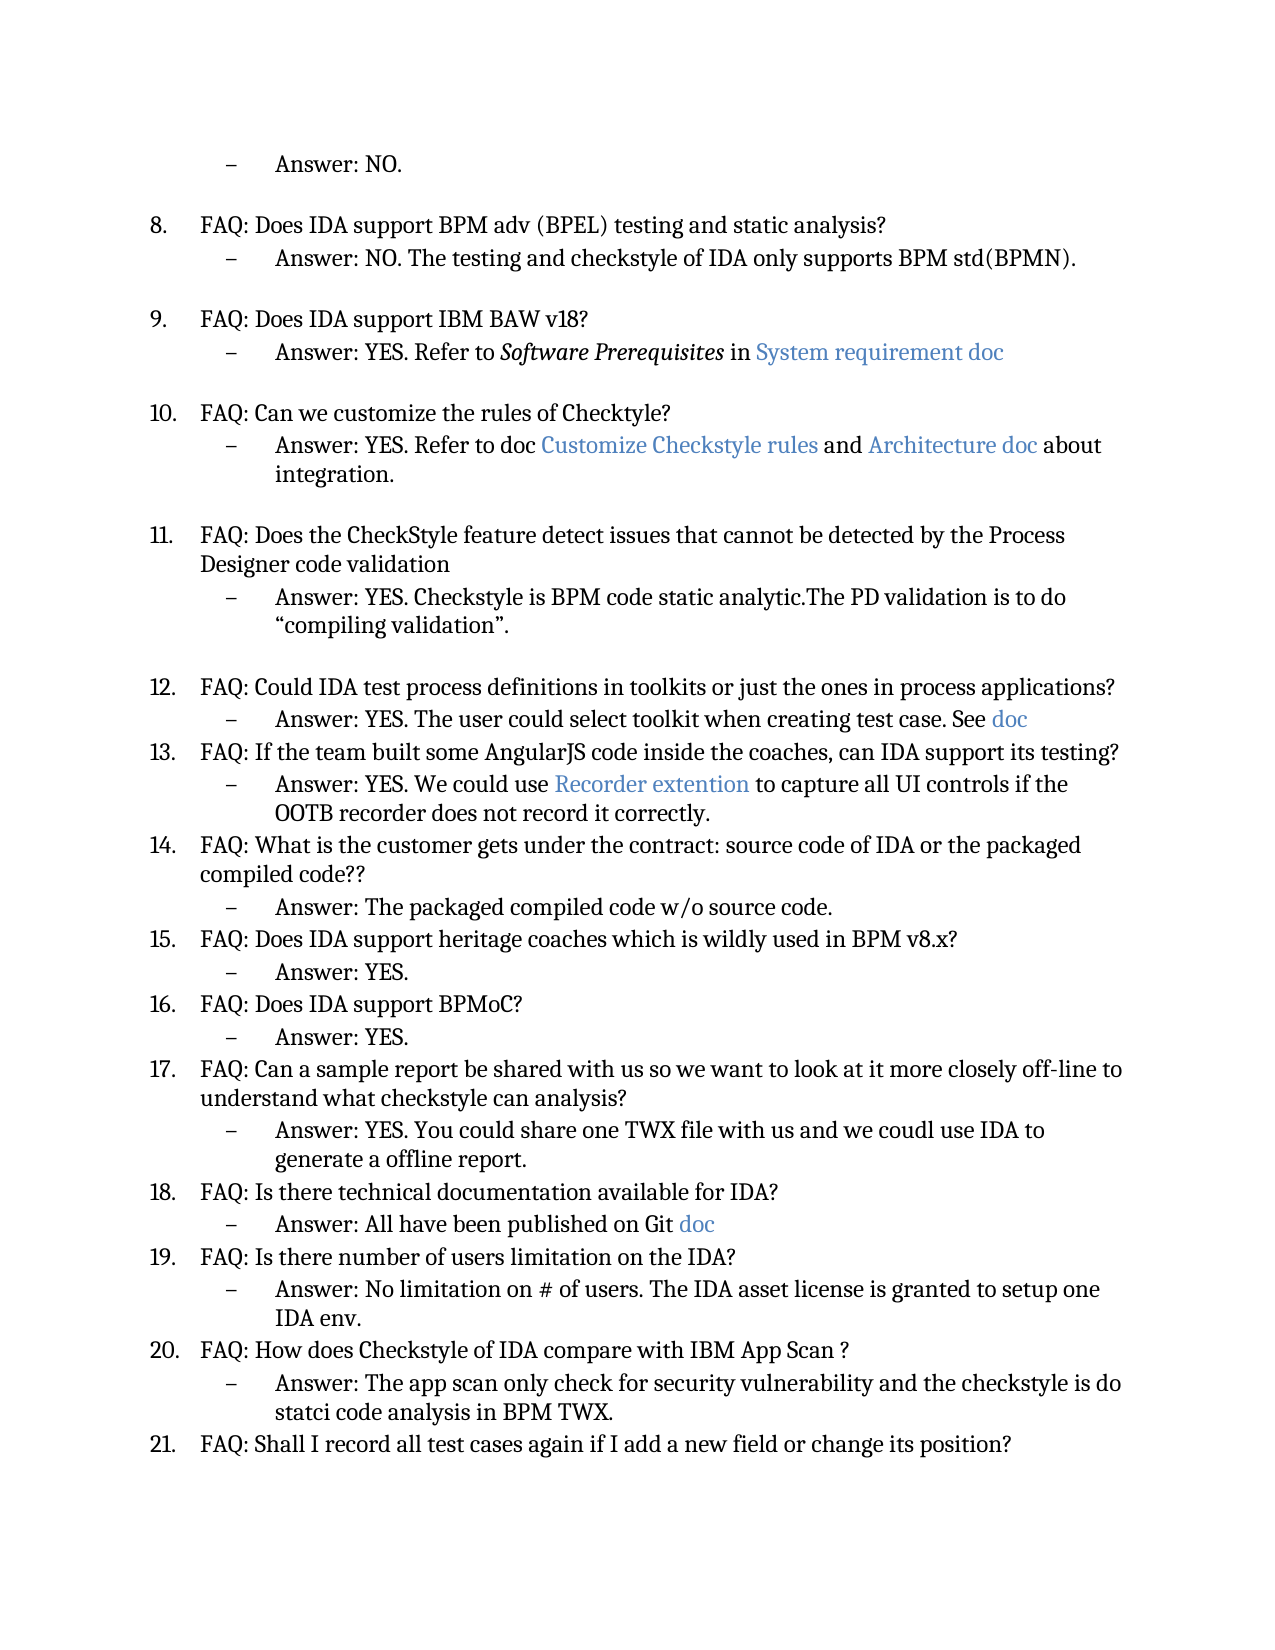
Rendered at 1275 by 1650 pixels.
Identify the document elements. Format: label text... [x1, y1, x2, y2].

list FAQ: Does IDA support BPMoC? [150, 990, 1125, 1019]
list Answer: YES. Refer to doc Customize Checkstyle rules and Architecture doc about integration. [225, 431, 1125, 517]
list Answer: NO. [225, 150, 1125, 207]
list Answer: NO. The testing and checkstyle of IDA only supports BPM std(BPMN). [225, 244, 1125, 301]
list FAQ: What is the customer gets under the contract: source code of IDA or the packaged compiled code?? [150, 831, 1125, 889]
list Answer: YES. We could use Recorder extention to capture all UI controls if the OOTB recorder does not record it correctly. [225, 770, 1125, 827]
list Answer: YES. [225, 957, 1125, 986]
list Answer: YES. You could share one TWX file with us and we coudl use IDA to generate a offline report. [225, 1116, 1125, 1174]
list FAQ: Does IDA support BPM adv (BPEL) testing and static analysis? [150, 211, 1125, 240]
list Answer: YES. Refer to Software Prerequisites in System requirement doc [225, 337, 1125, 395]
list FAQ: How does Checkstyle of IDA compare with IBM App Scan ? [150, 1336, 1125, 1365]
list FAQ: Does the CheckStyle feature detect issues that cannot be detected by the Process Designer code validation [150, 521, 1125, 579]
list Answer: All have been published on Git doc [225, 1210, 1125, 1239]
list Answer: YES. Checkstyle is BPM code static analytic.The PD validation is to do “compiling validation”. [225, 582, 1125, 669]
list Answer: YES. The user could select toolkit when creating test case. See doc [225, 705, 1125, 734]
list FAQ: Could IDA test process definitions in toolkits or just the ones in process applications? [150, 672, 1125, 701]
list FAQ: Shall I record all test cases again if I add a new field or change its position? [150, 1430, 1125, 1459]
list FAQ: If the team built some AngularJS code inside the coaches, can IDA support its testing? [150, 737, 1125, 766]
list FAQ: Does IDA support heritage coaches which is wildly used in BPM v8.x? [150, 925, 1125, 954]
list FAQ: Is there technical documentation available for IDA? [150, 1177, 1125, 1206]
list FAQ: Does IDA support IBM BAW v18? [150, 305, 1125, 334]
list Answer: YES. [225, 1022, 1125, 1051]
list Answer: No limitation on # of users. The IDA asset license is granted to setup one IDA env. [225, 1275, 1125, 1332]
list FAQ: Is there number of users limitation on the IDA? [150, 1242, 1125, 1271]
list FAQ: Can a sample report be shared with us so we want to look at it more closely off-line to understand what checkstyle can analysis? [150, 1055, 1125, 1112]
list Answer: The packaged compiled code w/o source code. [225, 892, 1125, 921]
list FAQ: Can we customize the rules of Checktyle? [150, 399, 1125, 427]
list Answer: The app scan only check for security vulnerability and the checkstyle is do statci code analysis in BPM TWX. [225, 1369, 1125, 1426]
